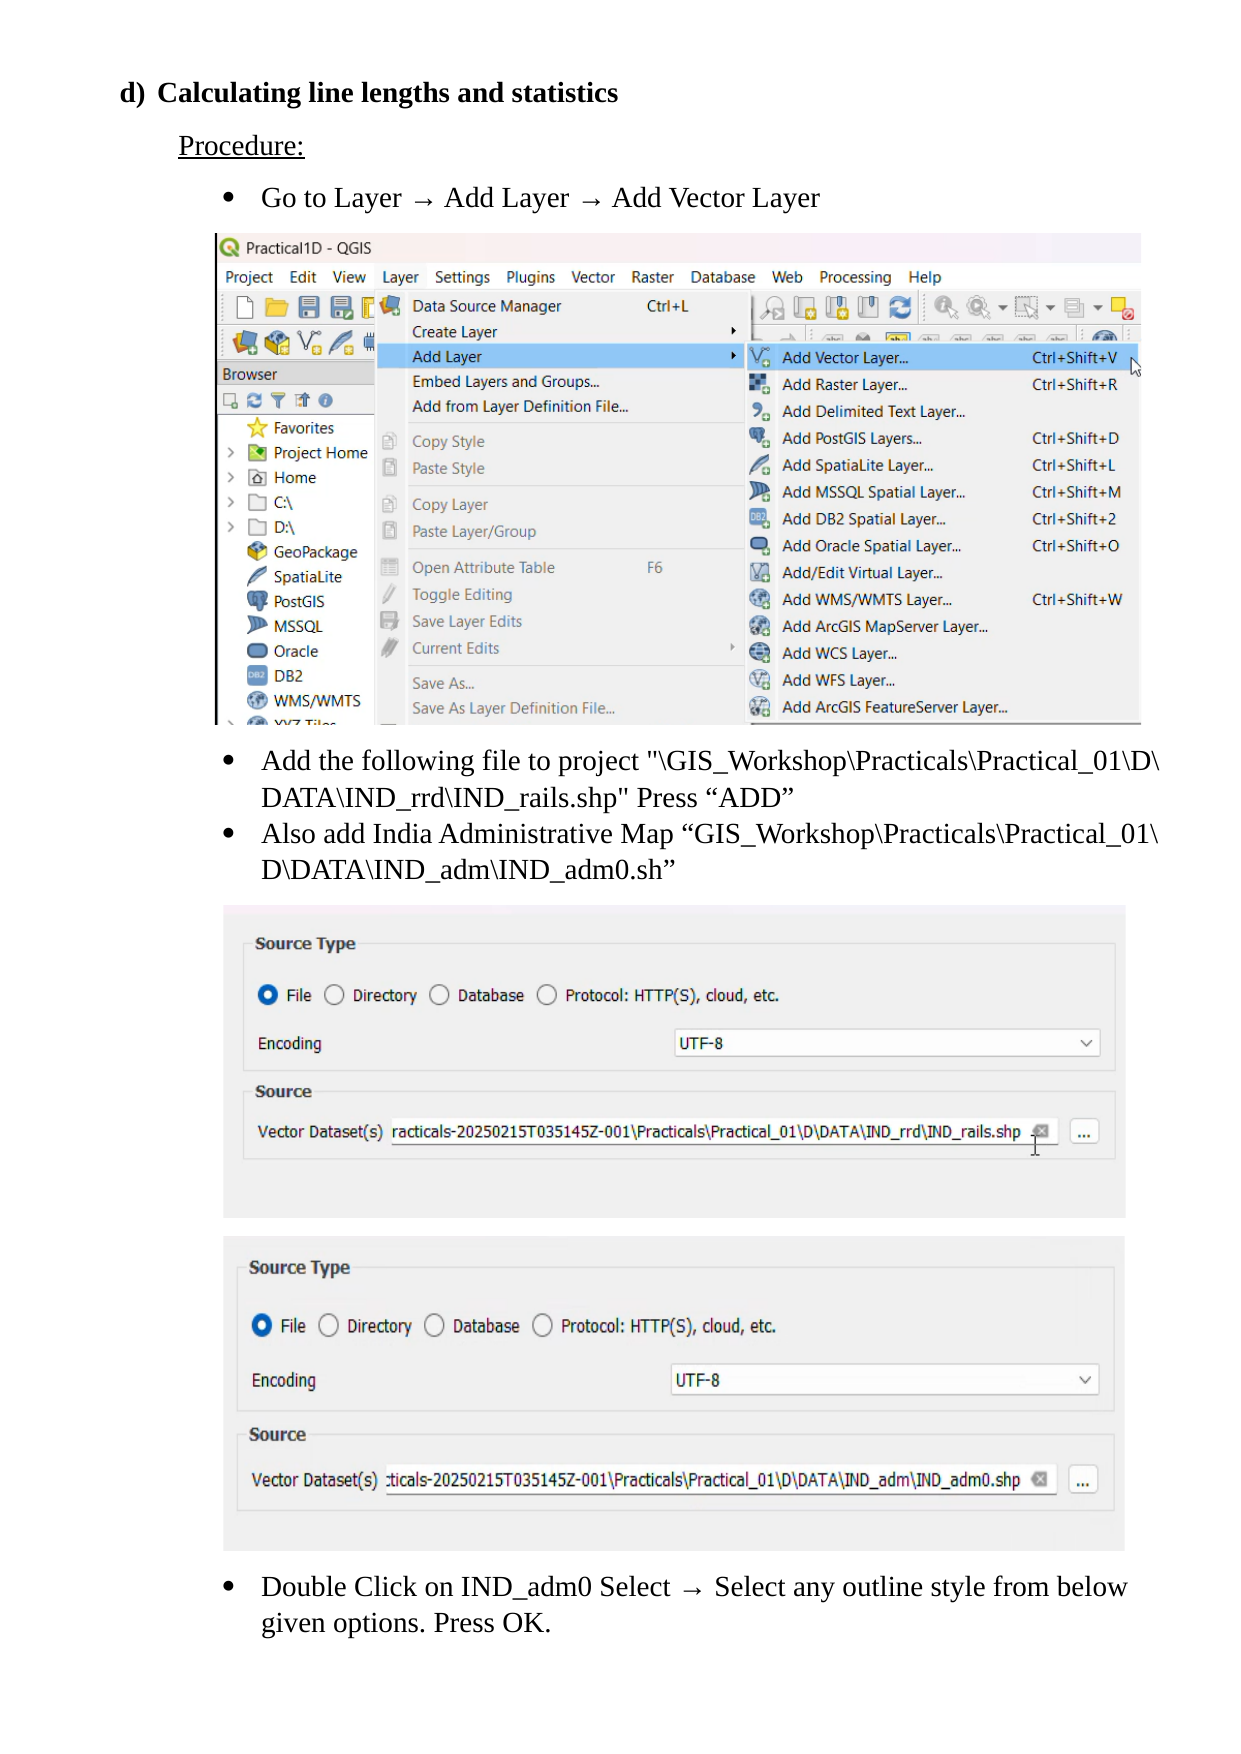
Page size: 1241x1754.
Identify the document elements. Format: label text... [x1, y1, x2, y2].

list Double Click on IND_adm0 Select → Select any outline style from below given options. Press OK. [223, 1569, 1165, 1639]
picture [214, 233, 1142, 725]
list Add the following file to project "\GIS_Workshop\Practicals\Practical_01\D\DATA\IND_rrd\IND_rails.shp" Press “ADD” [223, 743, 1165, 813]
text Procedure: [112, 128, 1165, 161]
picture [223, 905, 1126, 1218]
list Go to Layer → Add Layer → Add Vector Layer [223, 181, 1165, 214]
list Also add India Administrative Map “GIS_Workshop\Practicals\Practical_01\D\DATA\IND_adm\IND_adm0.sh” [223, 816, 1165, 886]
list Calculating line lengths and statistics [119, 75, 1165, 108]
picture [223, 1236, 1125, 1551]
